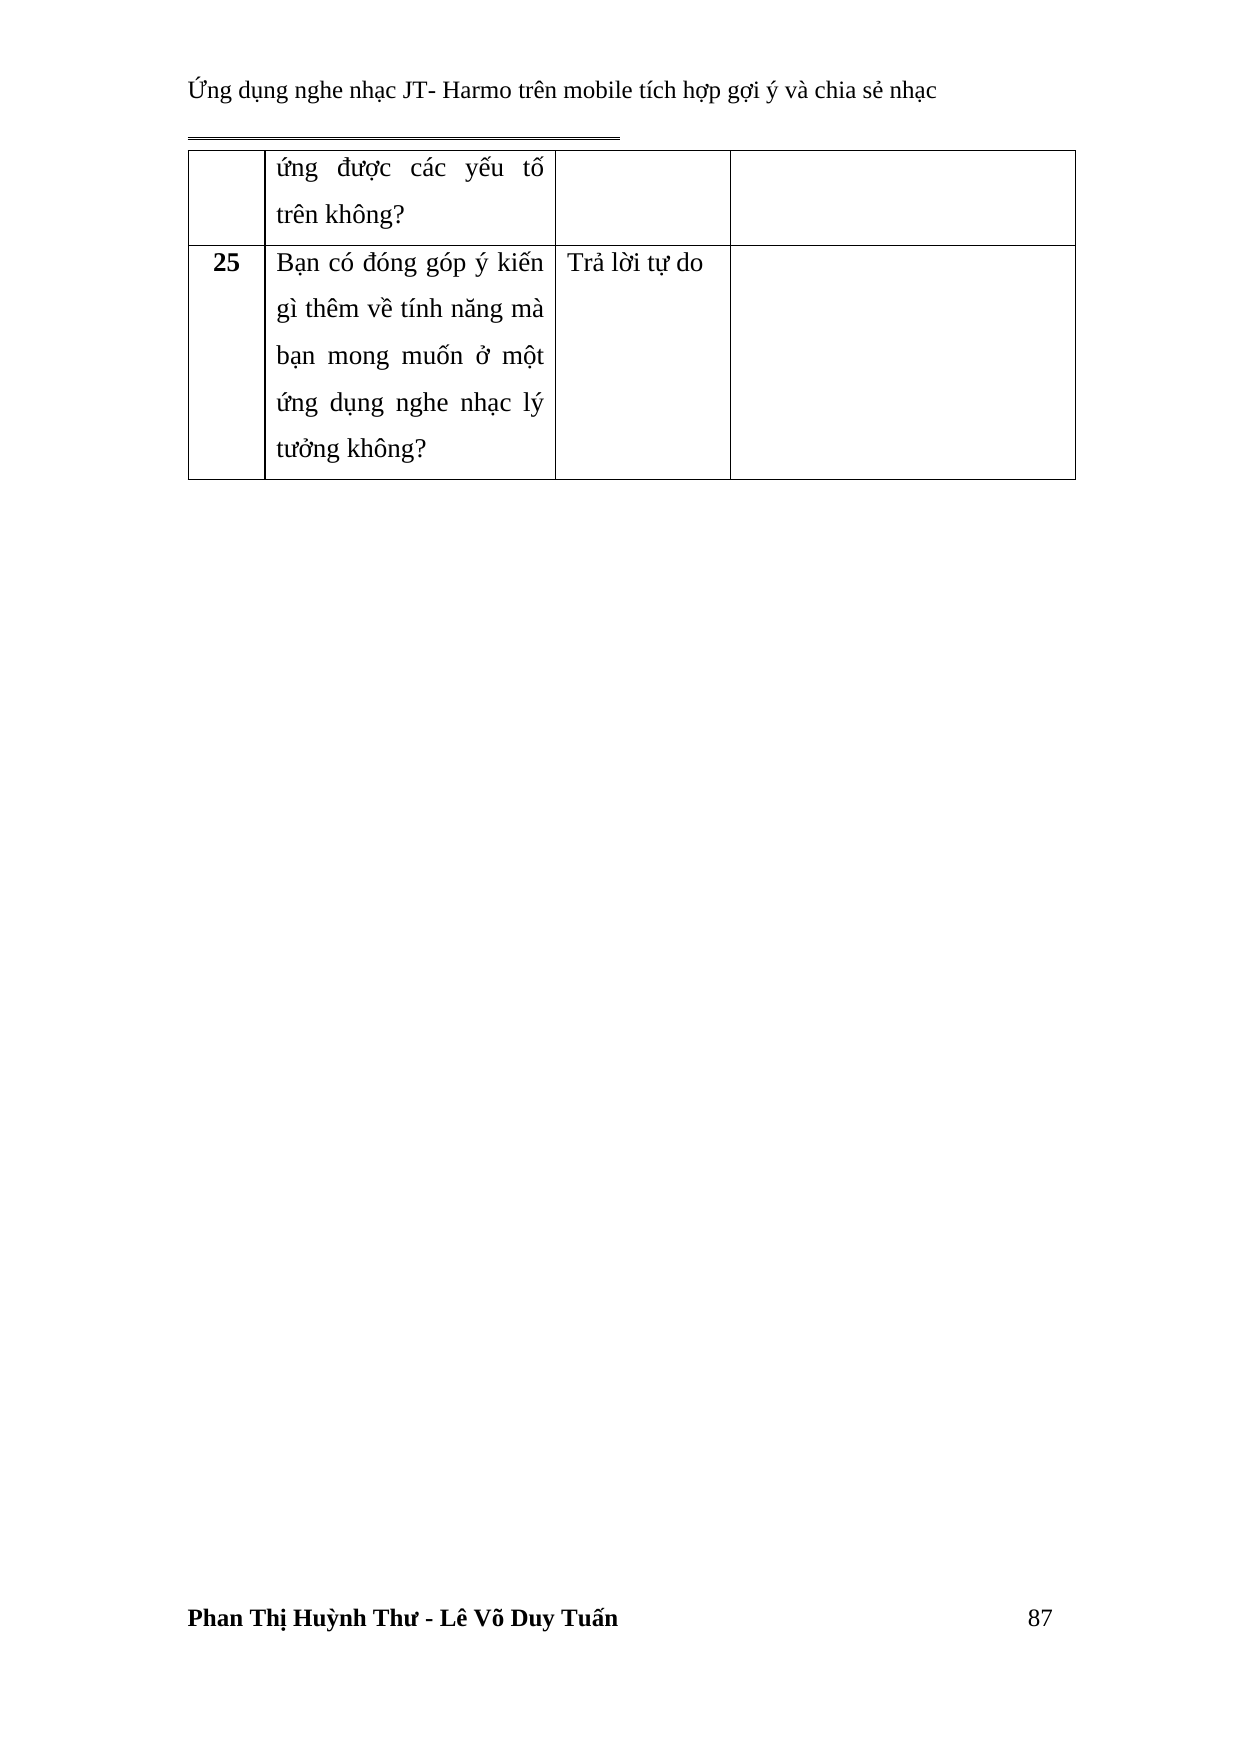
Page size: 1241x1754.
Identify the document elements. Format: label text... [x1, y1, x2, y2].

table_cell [266, 151, 555, 245]
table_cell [731, 151, 1075, 245]
table_cell 24 [189, 151, 264, 245]
table_cell Bạn có đóng góp ý kiến gì thêm về tính năng mà bạn mong muốn ở một ứng dụng nghe nhạc lý tưởng không? [266, 246, 555, 479]
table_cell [556, 151, 730, 245]
table_cell [731, 246, 1075, 479]
table_cell Trả lời tự do [556, 246, 730, 479]
table_cell 25 [189, 246, 264, 479]
